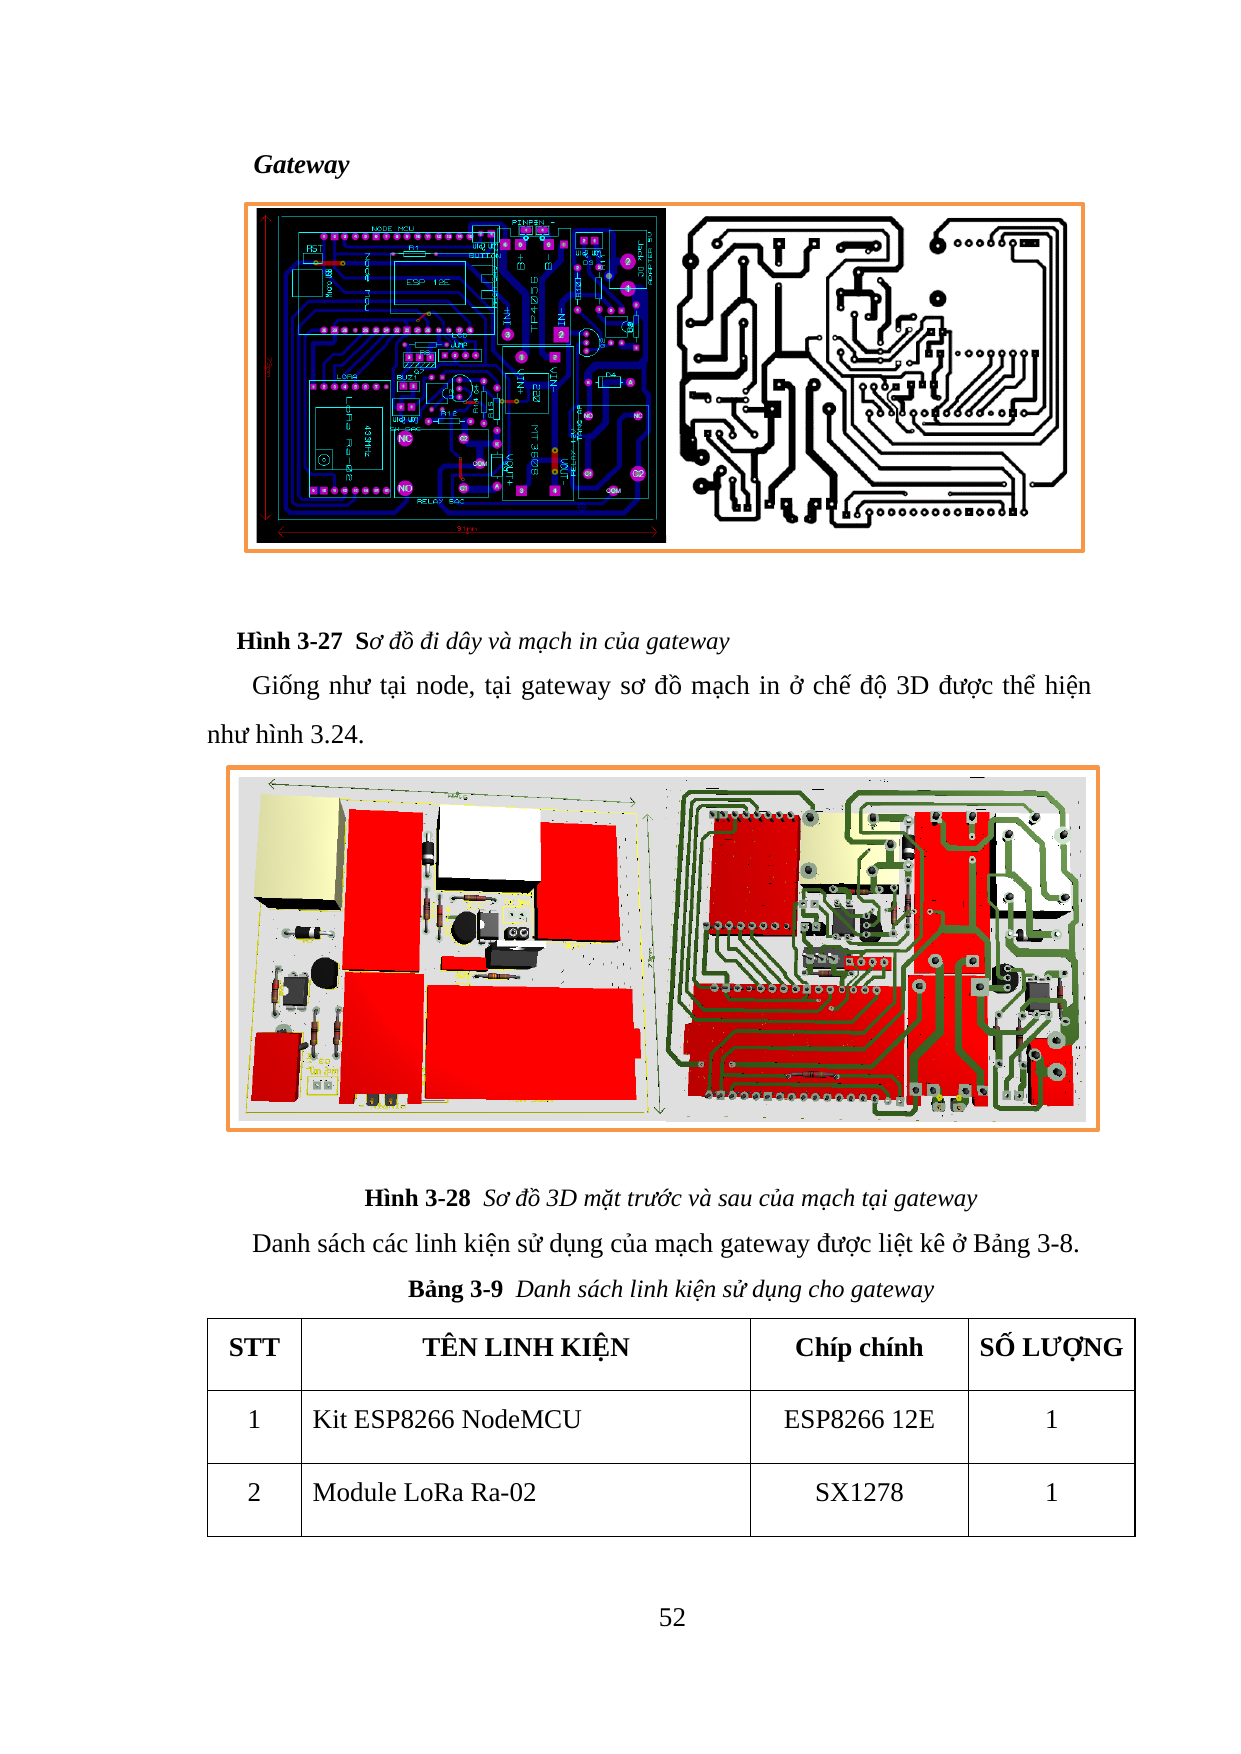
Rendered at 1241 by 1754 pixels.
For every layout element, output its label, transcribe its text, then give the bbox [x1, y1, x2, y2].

text Giống như tại node, tại gateway sơ đồ mạch in ở chế độ 3D được thể hiện như hình 3.24. [207, 669, 1092, 749]
table_cell 1 [969, 1464, 1134, 1536]
subtitle Gateway [253, 148, 1092, 179]
picture [256, 208, 1077, 543]
text Danh sách các linh kiện sử dụng của mạch gateway được liệt kê ở Bảng 3-8. [207, 1228, 1092, 1259]
table_header SỐ LƯỢNG [969, 1319, 1134, 1390]
table_header STT [208, 1319, 301, 1390]
table_cell Module LoRa Ra-02 [302, 1464, 750, 1536]
table_cell SX1278 [751, 1464, 968, 1536]
table_header TÊN LINH KIỆN [302, 1319, 750, 1390]
table_cell 1 [208, 1391, 301, 1463]
picture [238, 777, 1086, 1122]
table_cell ESP8266 12E [751, 1391, 968, 1463]
table_cell 1 [969, 1391, 1134, 1463]
table_cell Kit ESP8266 NodeMCU [302, 1391, 750, 1463]
table_cell 2 [208, 1464, 301, 1536]
table_header Chíp chính [751, 1319, 968, 1390]
